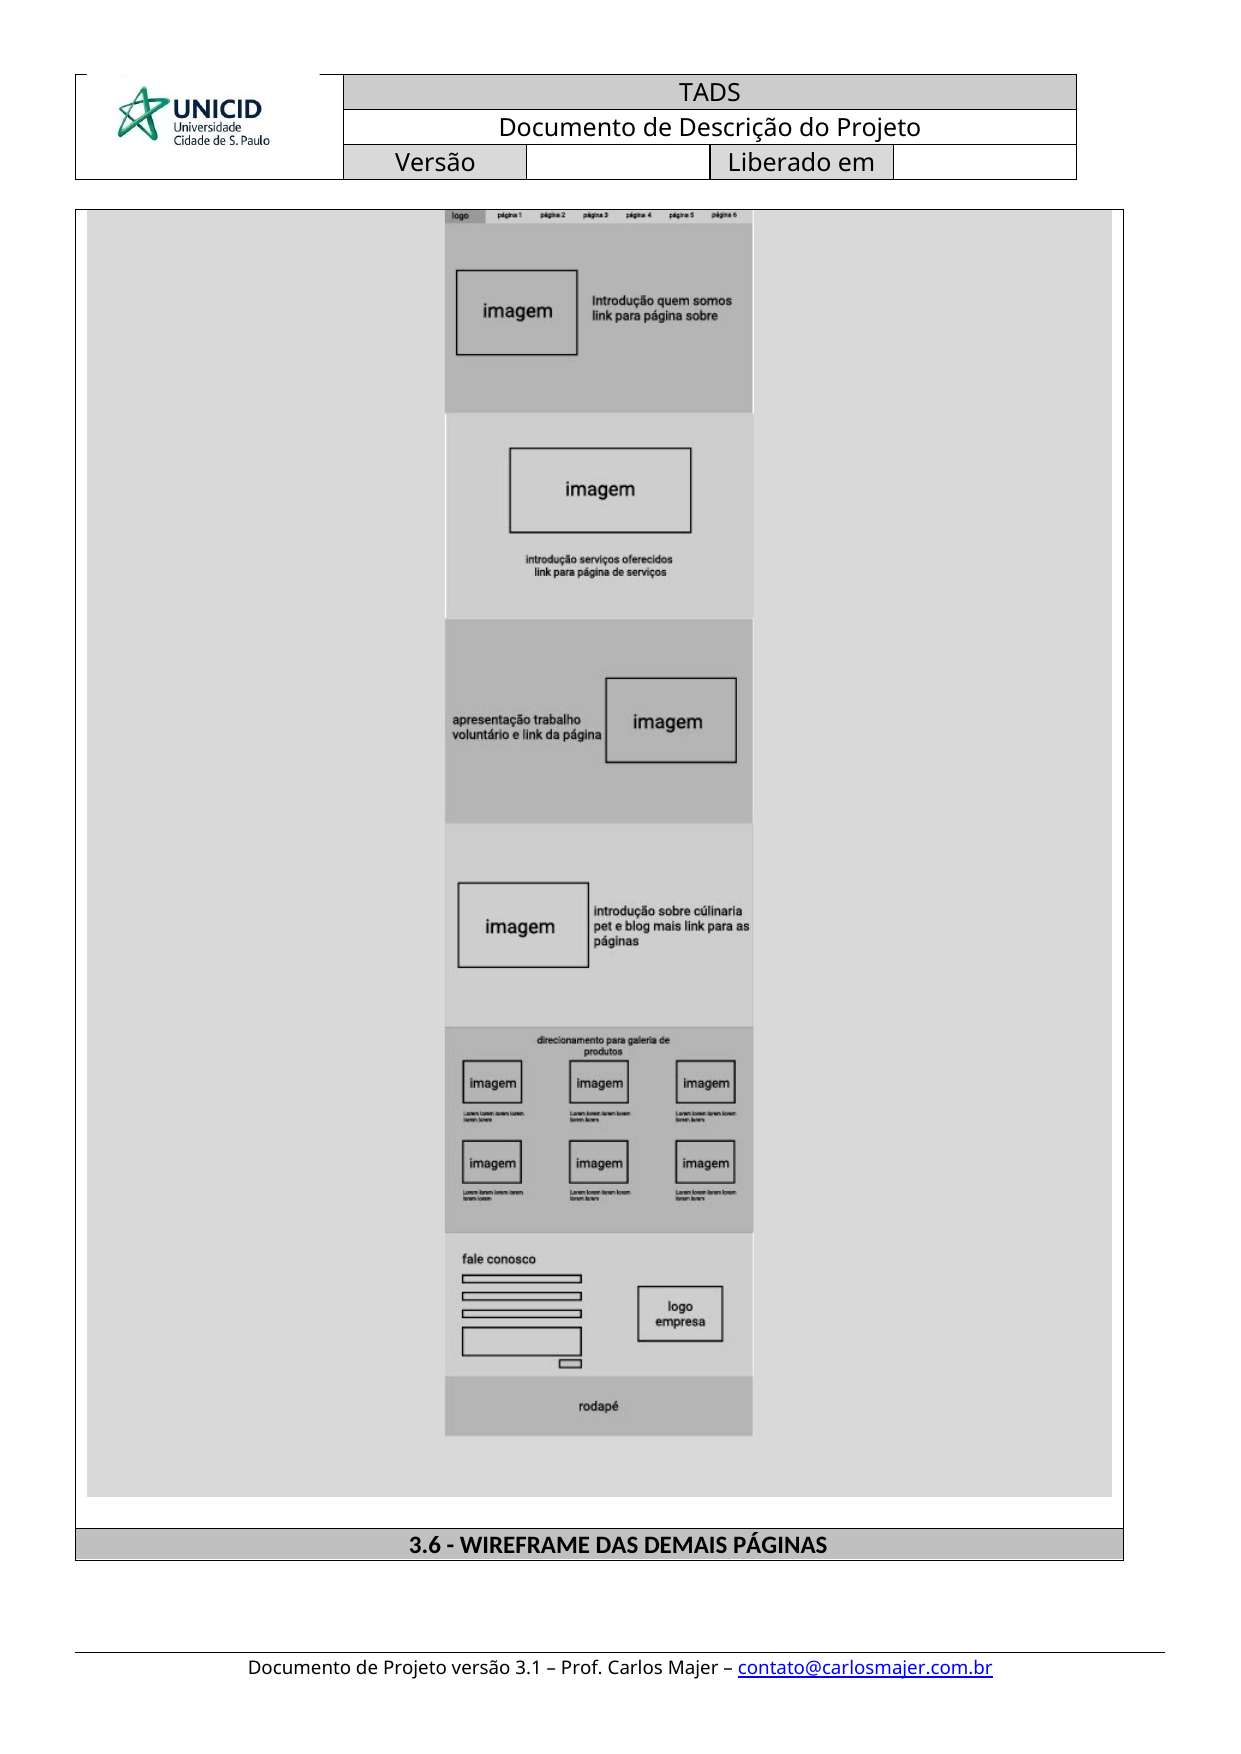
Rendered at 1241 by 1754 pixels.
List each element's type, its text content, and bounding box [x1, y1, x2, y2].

table_cell [76, 210, 1123, 1528]
table_cell 3.6 - WIREFRAME DAS DEMAIS PÁGINAS [76, 1529, 1123, 1559]
picture [444, 210, 754, 1437]
picture [86, 74, 320, 166]
